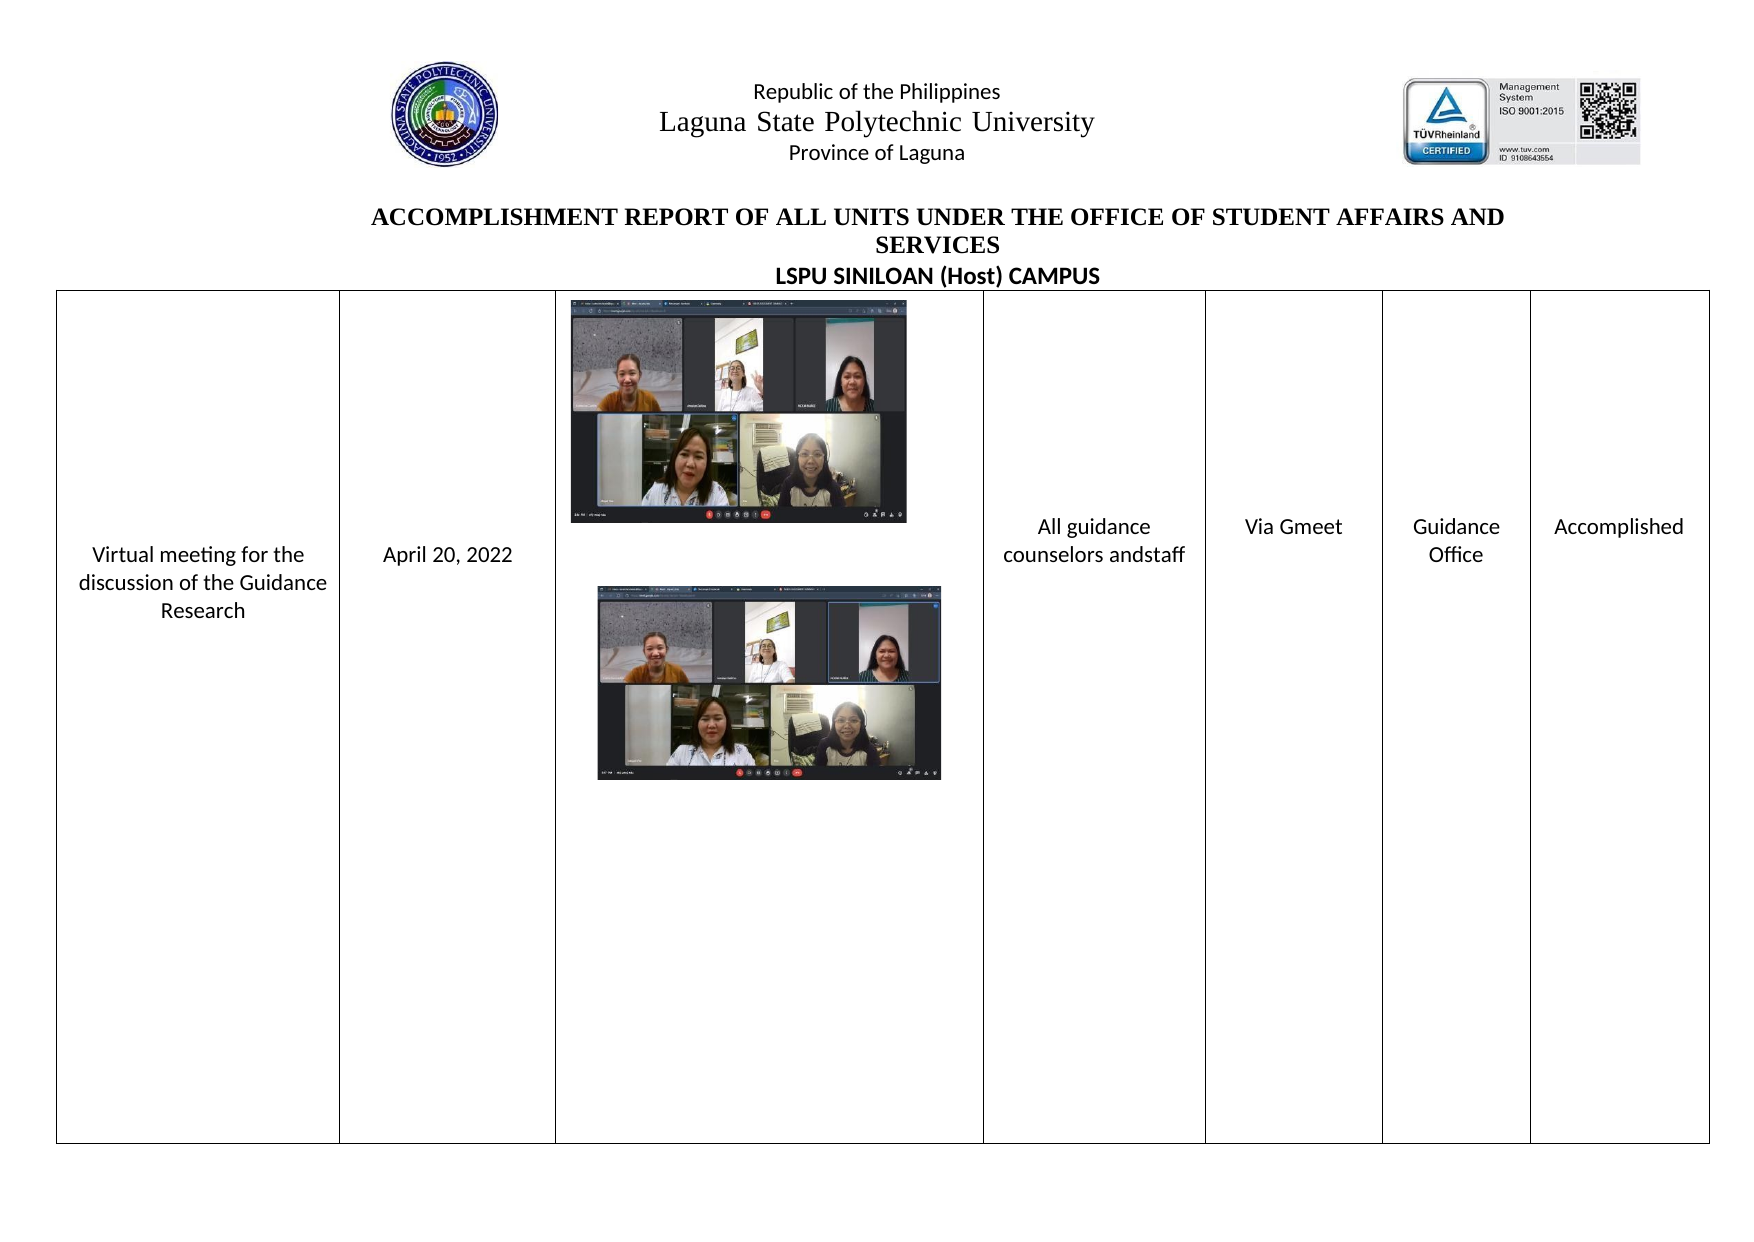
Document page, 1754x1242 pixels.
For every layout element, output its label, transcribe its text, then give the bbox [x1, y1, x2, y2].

table_header Via Gmeet [1206, 291, 1382, 1142]
picture [389, 61, 499, 168]
table_header April 20, 2022 [340, 291, 555, 1142]
table_header Virtual meeting for the discussion of the Guidance Research [57, 291, 339, 1142]
table_header All guidance counselors andstaff [984, 291, 1205, 1142]
table_header Accomplished [1531, 291, 1709, 1142]
picture [597, 586, 942, 780]
picture [1396, 70, 1642, 167]
table_header Guidance Office [1383, 291, 1530, 1142]
table_header [556, 291, 983, 1142]
picture [570, 300, 907, 523]
